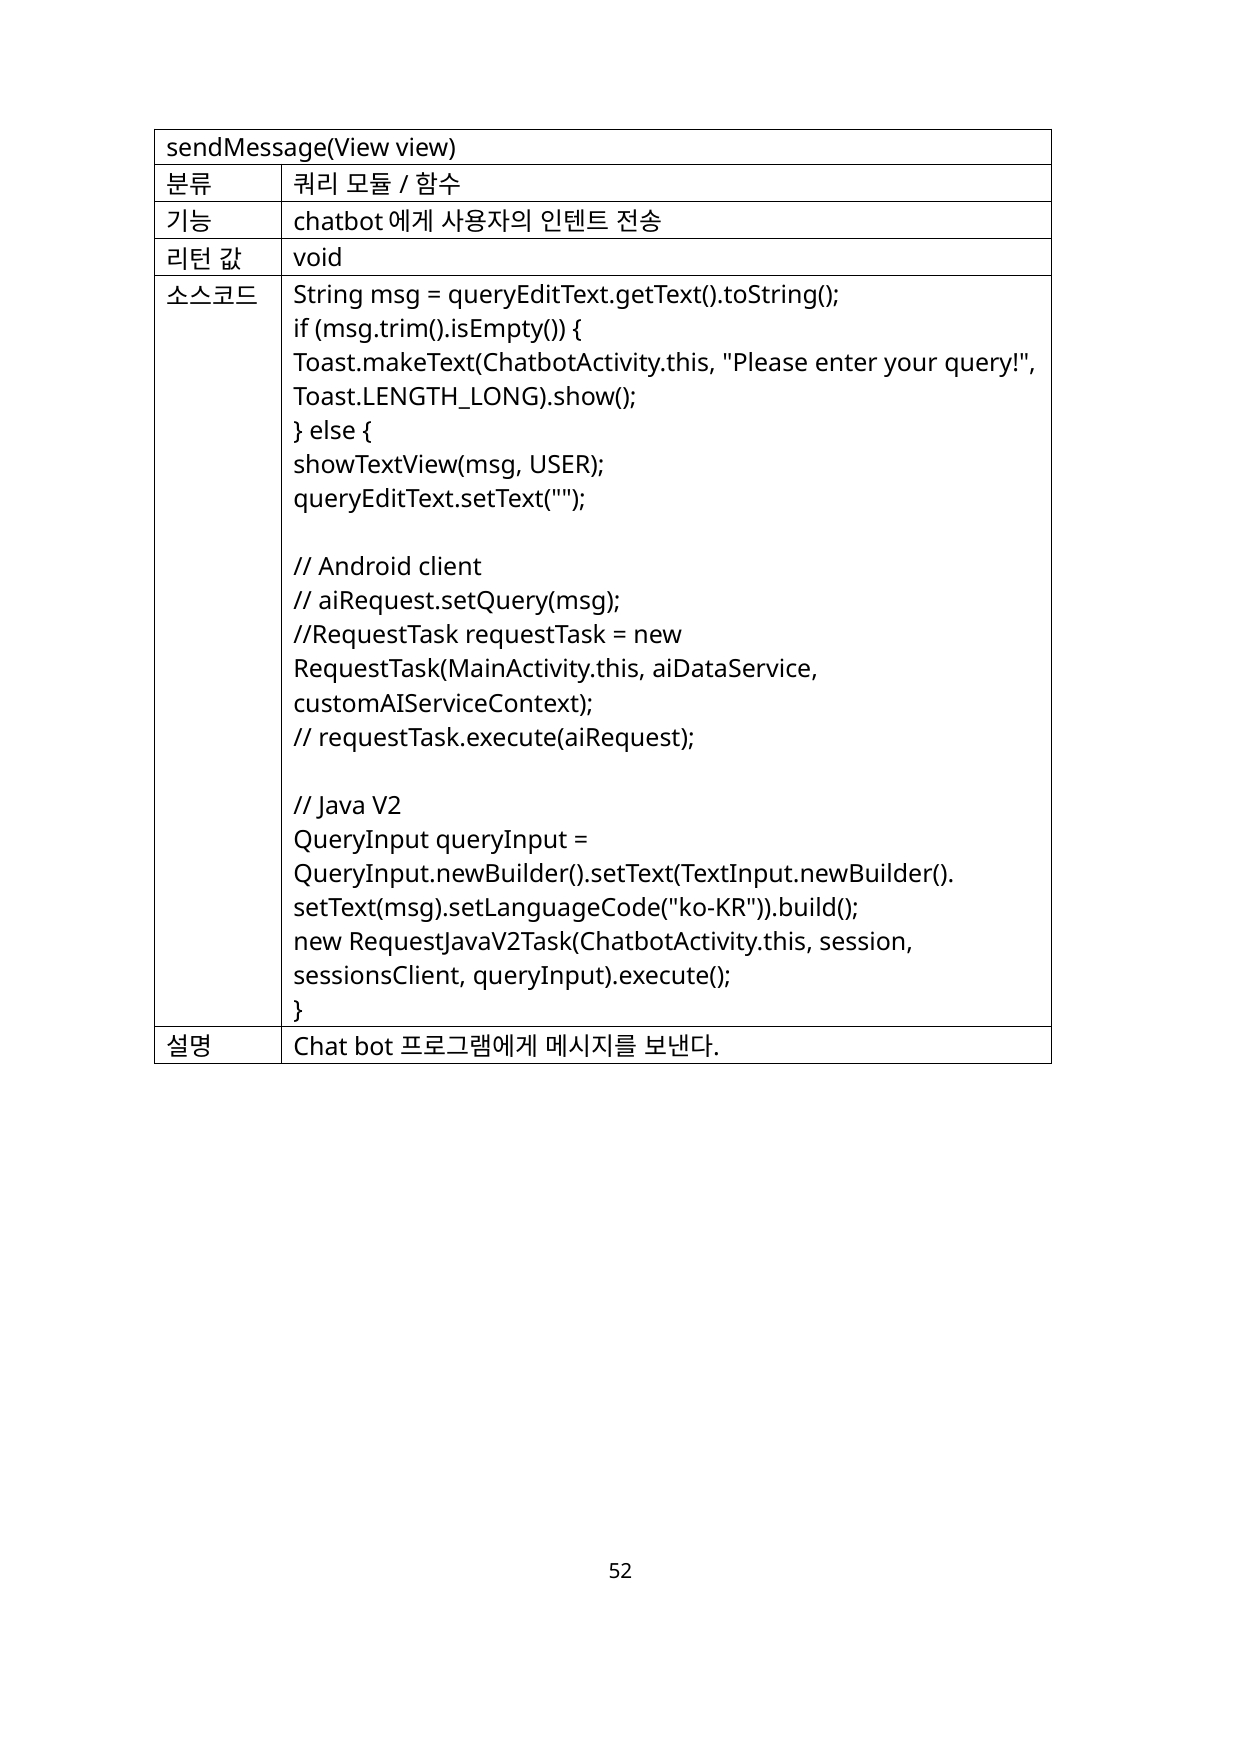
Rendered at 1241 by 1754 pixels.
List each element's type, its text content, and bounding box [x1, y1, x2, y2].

table_cell chatbot에게 사용자의 인텐트 전송 [282, 202, 1051, 238]
table_cell 쿼리 모듈 / 함수 [282, 165, 1051, 201]
table_header sendMessage(View view) [155, 130, 1051, 163]
table_cell Chat bot 프로그램에게 메시지를 보낸다. [282, 1027, 1051, 1063]
table_cell 리턴 값 [155, 239, 281, 275]
table_cell String msg = queryEditText.getText().toString(); if (msg.trim().isEmpty()) { Toast.makeText(ChatbotActivity.this, "Please enter your query!", Toast.LENGTH_LONG).show(); } else { showTextView(msg, USER); queryEditText.setText(""); // Android client // aiRequest.setQuery(msg); //RequestTask requestTask = new RequestTask(MainActivity.this, aiDataService, customAIServiceContext); // requestTask.execute(aiRequest); // Java V2 QueryInput queryInput = QueryInput.newBuilder().setText(TextInput.newBuilder(). setText(msg).setLanguageCode("ko-KR")).build(); new RequestJavaV2Task(ChatbotActivity.this, session, sessionsClient, queryInput).execute(); } [282, 276, 1051, 1026]
table_cell 기능 [155, 202, 281, 238]
table_cell void [282, 239, 1051, 275]
table_cell 소스코드 [155, 276, 281, 1026]
table_cell 설명 [155, 1027, 281, 1063]
table_cell 분류 [155, 165, 281, 201]
